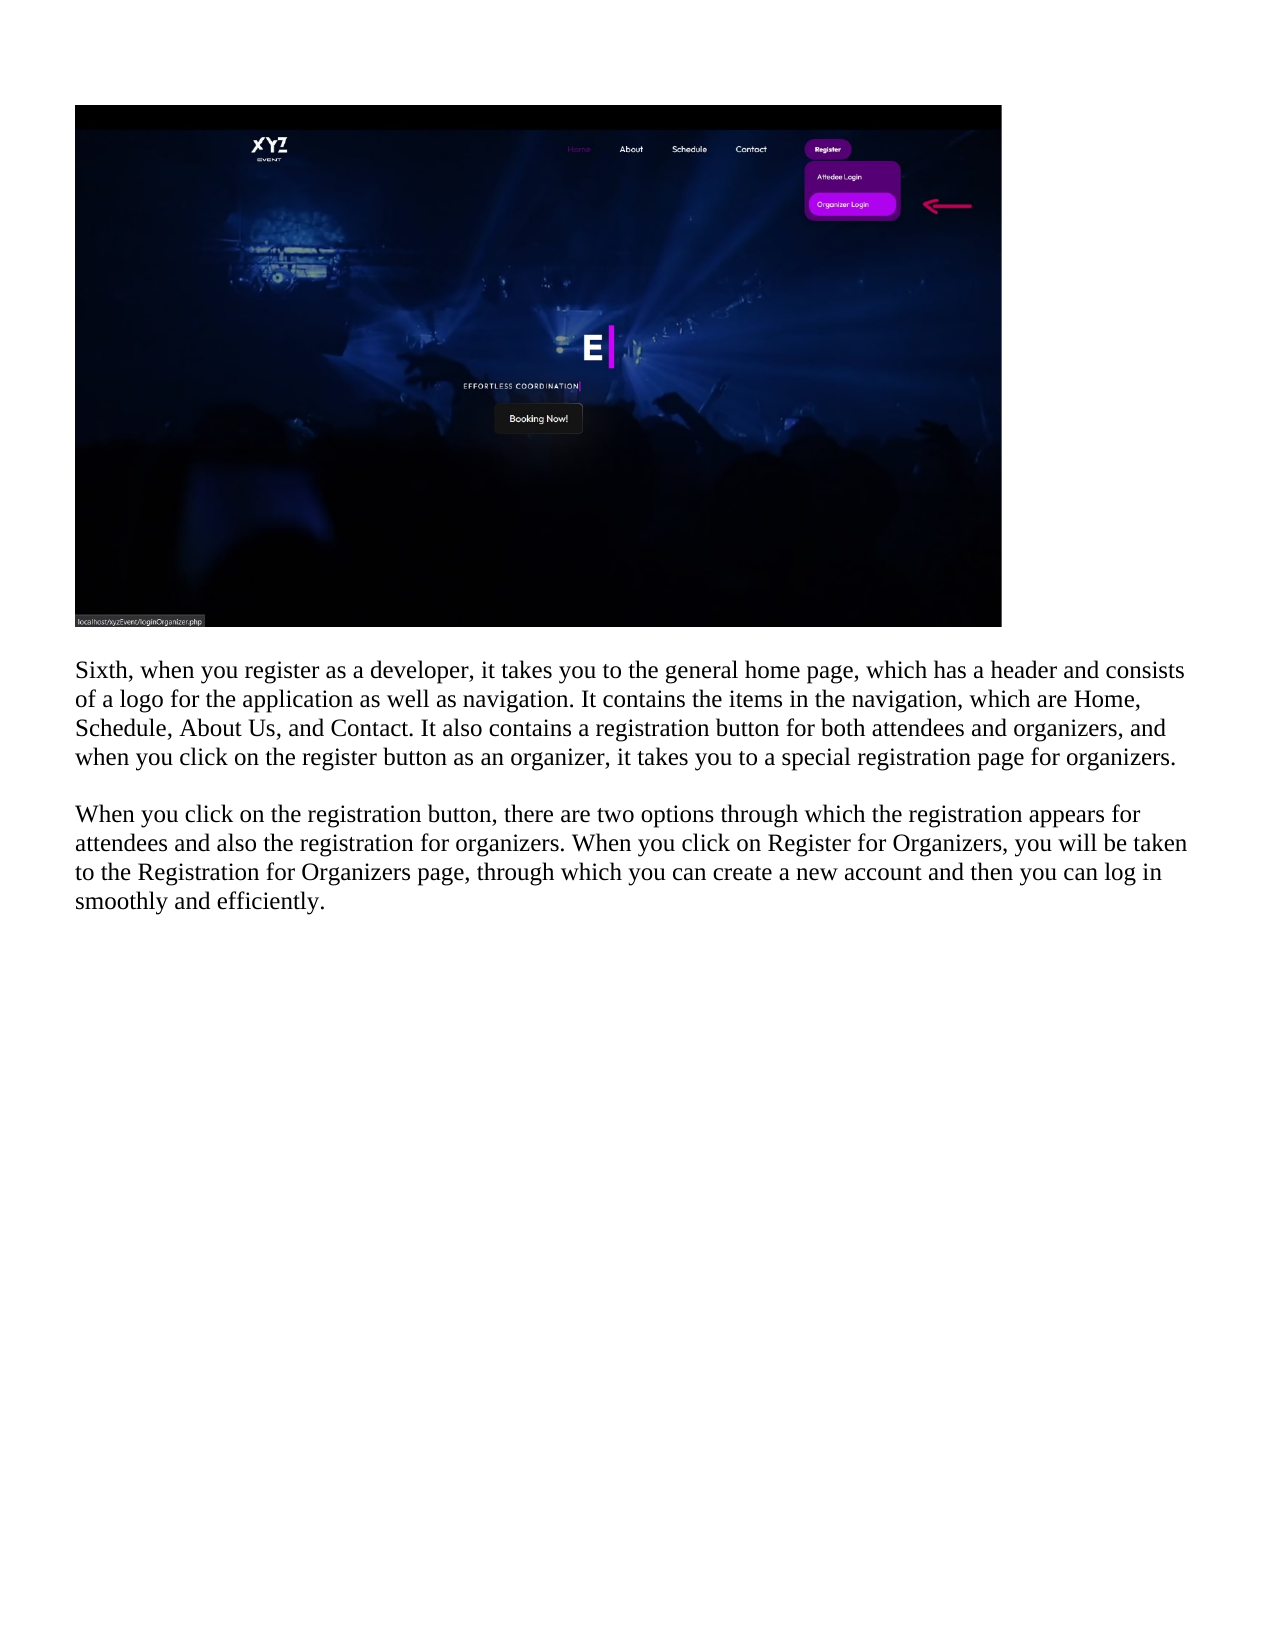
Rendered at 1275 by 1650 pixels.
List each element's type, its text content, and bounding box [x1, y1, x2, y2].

text When you click on the registration button, there are two options through which the registration appears for attendees and also the registration for organizers. When you click on Register for Organizers, you will be taken to the Registration for Organizers page, through which you can create a new account and then you can log in smoothly and efficiently. [75, 799, 1200, 914]
text Sixth, when you register as a developer, it takes you to the general home page, which has a header and consists of a logo for the application as well as navigation. It contains the items in the navigation, which are Home, Schedule, About Us, and Contact. It also contains a registration button for both attendees and organizers, and when you click on the register button as an organizer, it takes you to a special registration page for organizers. [75, 655, 1200, 770]
picture [75, 105, 1002, 627]
